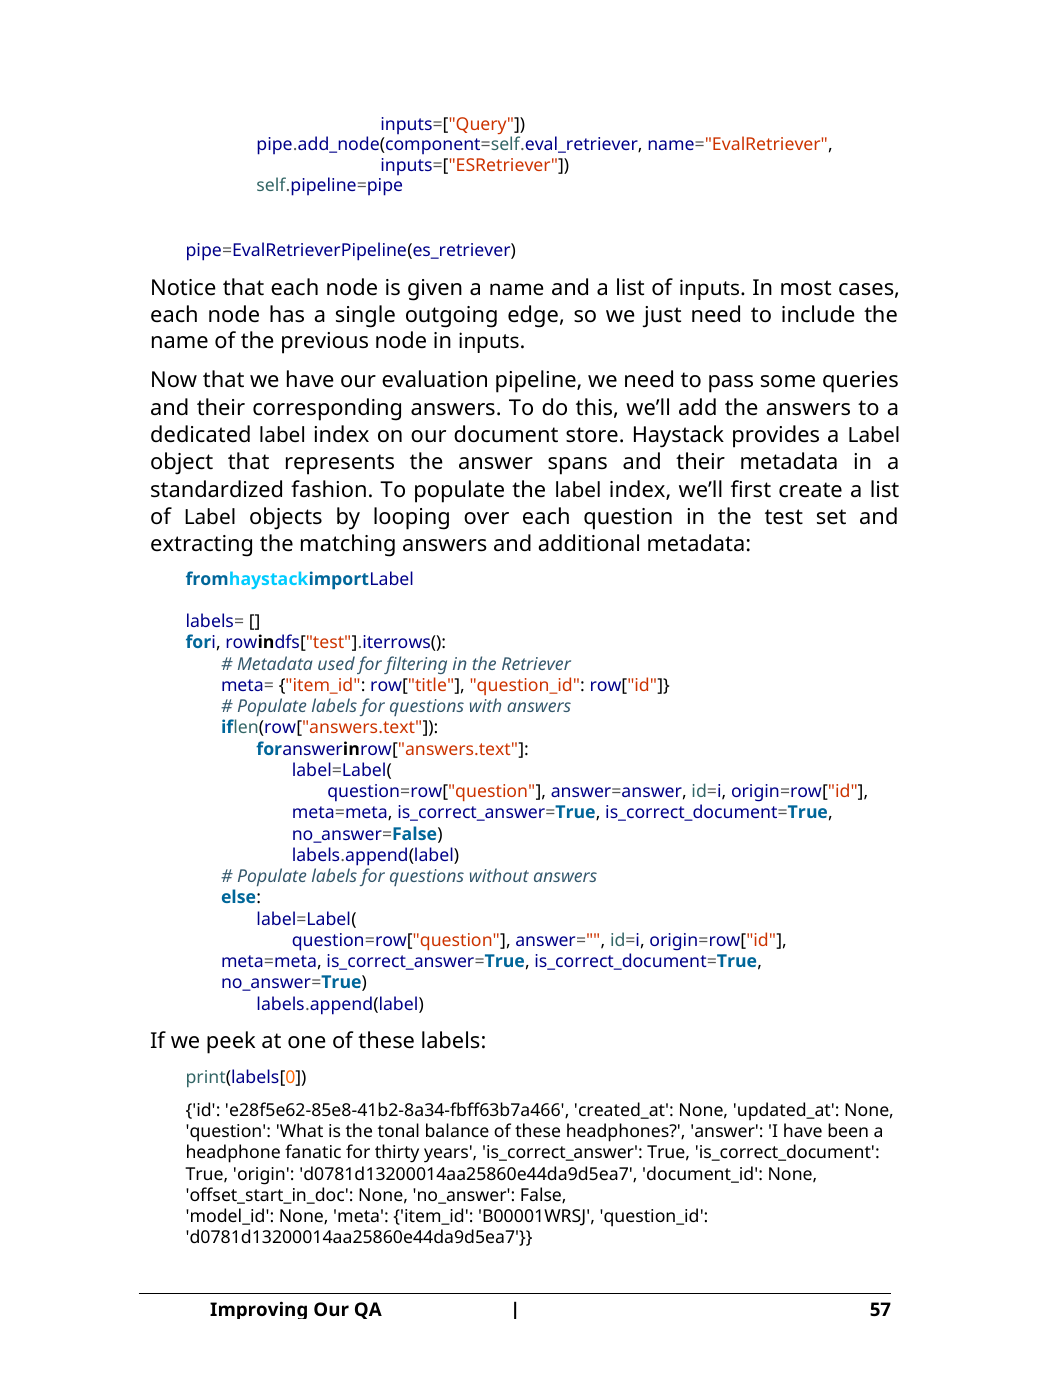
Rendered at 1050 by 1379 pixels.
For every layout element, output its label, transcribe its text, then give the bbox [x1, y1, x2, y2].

text Now that we have our evaluation pipeline, we need to pass some queries and their corresponding answers. To do this, we’ll add the answers to a dedicated label index on our document store. Haystack provides a Label object that represents the answer spans and their metadata in a standardized fashion. To populate the label index, we’ll first create a list of Label objects by looping over each question in the test set and extracting the matching answers and additional metadata: [150, 366, 900, 557]
table_header | [389, 1294, 640, 1319]
text If we peek at one of these labels: [150, 1025, 902, 1054]
text pipe=EvalRetrieverPipeline(es_retriever) [185, 242, 902, 259]
table_header Improving Our QA Pipeline [139, 1294, 389, 1319]
table_header 57 [640, 1294, 891, 1319]
text inputs=["Query"]) pipe.add_node(component=self.eval_retriever, name="EvalRetriever", inputs=["ESRetriever"]) self.pipeline=pipe [256, 114, 842, 196]
text Notice that each node is given a name and a list of inputs. In most cases, each node has a single outgoing edge, so we just need to include the name of the previous node in inputs. [150, 274, 900, 354]
text labels= [] fori, rowindfs["test"].iterrows(): # Metadata used for filtering in the Retriever meta= {"item_id": row["title"], "question_id": row["id"]} # Populate labels for questions with answers iflen(row["answers.text"]): foranswerinrow["answers.text"]: label=Label( question=row["question"], answer=answer, id=i, origin=row["id"], meta=meta, is_correct_answer=True, is_correct_document=True, no_answer=False) labels.append(label) # Populate labels for questions without answers else: label=Label( question=row["question"], answer="", id=i, origin=row["id"], meta=meta, is_correct_answer=True, is_correct_document=True, no_answer=True) labels.append(label) [185, 611, 902, 1014]
text fromhaystackimportLabel [185, 572, 902, 589]
text {'id': 'e28f5e62-85e8-41b2-8a34-fbff63b7a466', 'created_at': None, 'updated_at': None, 'question': 'What is the tonal balance of these headphones?', 'answer': 'I have been a headphone fanatic for thirty years', 'is_correct_answer': True, 'is_correct_document': True, 'origin': 'd0781d13200014aa25860e44da9d5ea7', 'document_id': None, 'offset_start_in_doc': None, 'no_answer': False, 'model_id': None, 'meta': {'item_id': 'B00001WRSJ', 'question_id': 'd0781d13200014aa25860e44da9d5ea7'}} [185, 1099, 902, 1248]
text print(labels[0]) [185, 1069, 902, 1087]
